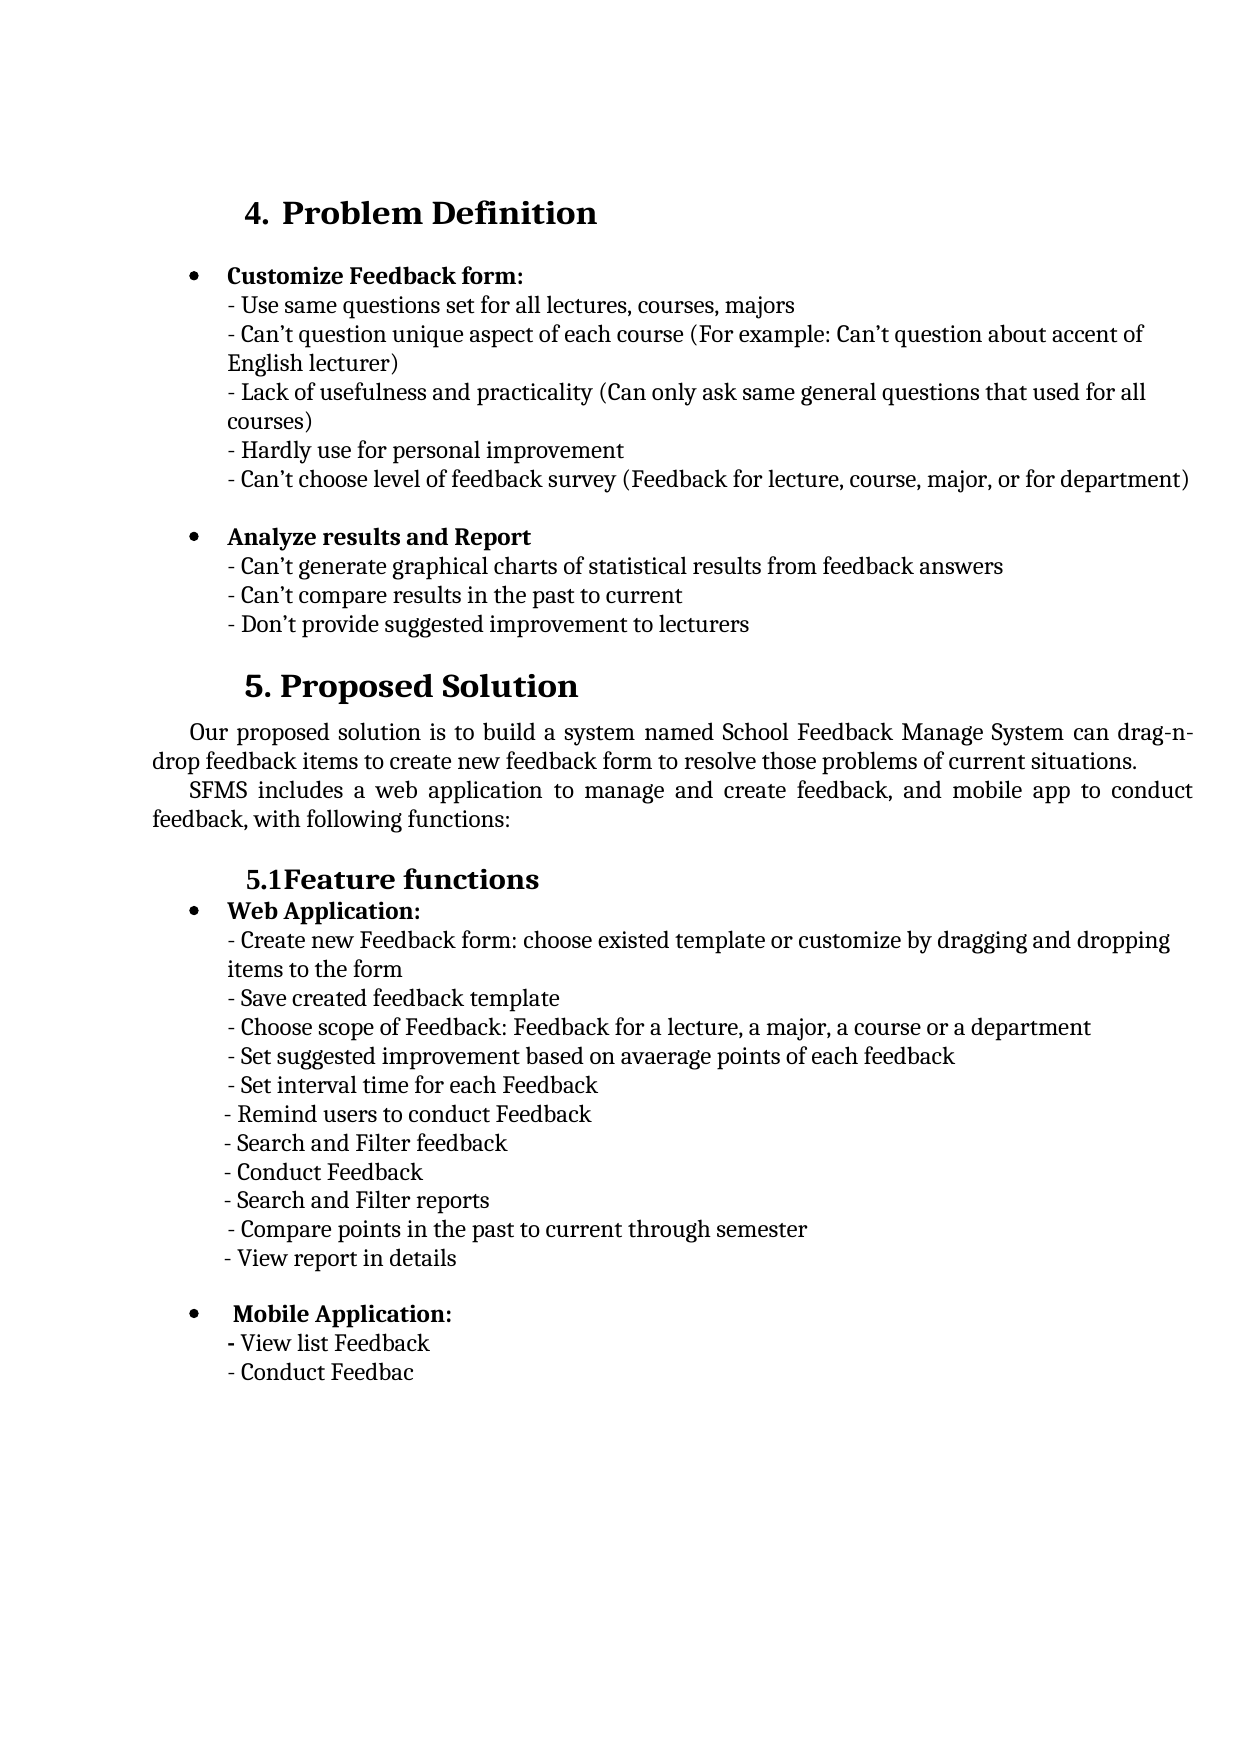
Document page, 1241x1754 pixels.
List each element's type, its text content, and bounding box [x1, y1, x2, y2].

list - View list Feedback [227, 1329, 1194, 1357]
text - Compare points in the past to current through semester [152, 1215, 1194, 1244]
text - Can’t question unique aspect of each course (For example: Can’t question about accent of English lecturer) [227, 320, 1194, 378]
text - Lack of usefulness and practicality (Can only ask same general questions that used for all courses) [227, 378, 1194, 436]
text - Set suggested improvement based on avaerage points of each feedback [152, 1042, 1194, 1070]
subtitle Feature functions [246, 862, 1194, 897]
text - Create new Feedback form: choose existed template or customize by dragging and dropping items to the form [227, 926, 1194, 983]
text - Conduct Feedback [152, 1157, 1194, 1186]
text - Set interval time for each Feedback [152, 1071, 1194, 1099]
text - Save created feedback template [227, 984, 1194, 1012]
text - Search and Filter reports [152, 1186, 1194, 1215]
subtitle Problem Definition [244, 193, 1194, 233]
list Customize Feedback form: [189, 262, 1194, 291]
text - Remind users to conduct Feedback [152, 1099, 1194, 1128]
text - Conduct Feedbac [227, 1358, 1194, 1386]
list Mobile Application: [189, 1300, 1194, 1328]
list Analyze results and Report [189, 523, 1194, 551]
text - View report in details [152, 1244, 1194, 1273]
list Web Application: [189, 897, 1194, 926]
list - Can’t generate graphical charts of statistical results from feedback answers [227, 552, 1194, 580]
text - Choose scope of Feedback: Feedback for a lecture, a major, a course or a department [227, 1013, 1194, 1041]
list - Don’t provide suggested improvement to lecturers [227, 609, 1194, 638]
subtitle 5. Proposed Solution [244, 667, 1194, 706]
text SFMS includes a web application to manage and create feedback, and mobile app to conduct feedback, with following functions: [152, 776, 1194, 833]
text - Hardly use for personal improvement [227, 436, 1194, 464]
text - Can’t choose level of feedback survey (Feedback for lecture, course, major, or for department) [227, 465, 1194, 493]
list - Can’t compare results in the past to current [227, 581, 1194, 609]
text Our proposed solution is to build a system named School Feedback Manage System can drag-n-drop feedback items to create new feedback form to resolve those problems of current situations. [152, 718, 1194, 776]
text - Search and Filter feedback [152, 1128, 1194, 1157]
text - Use same questions set for all lectures, courses, majors [227, 291, 1194, 320]
